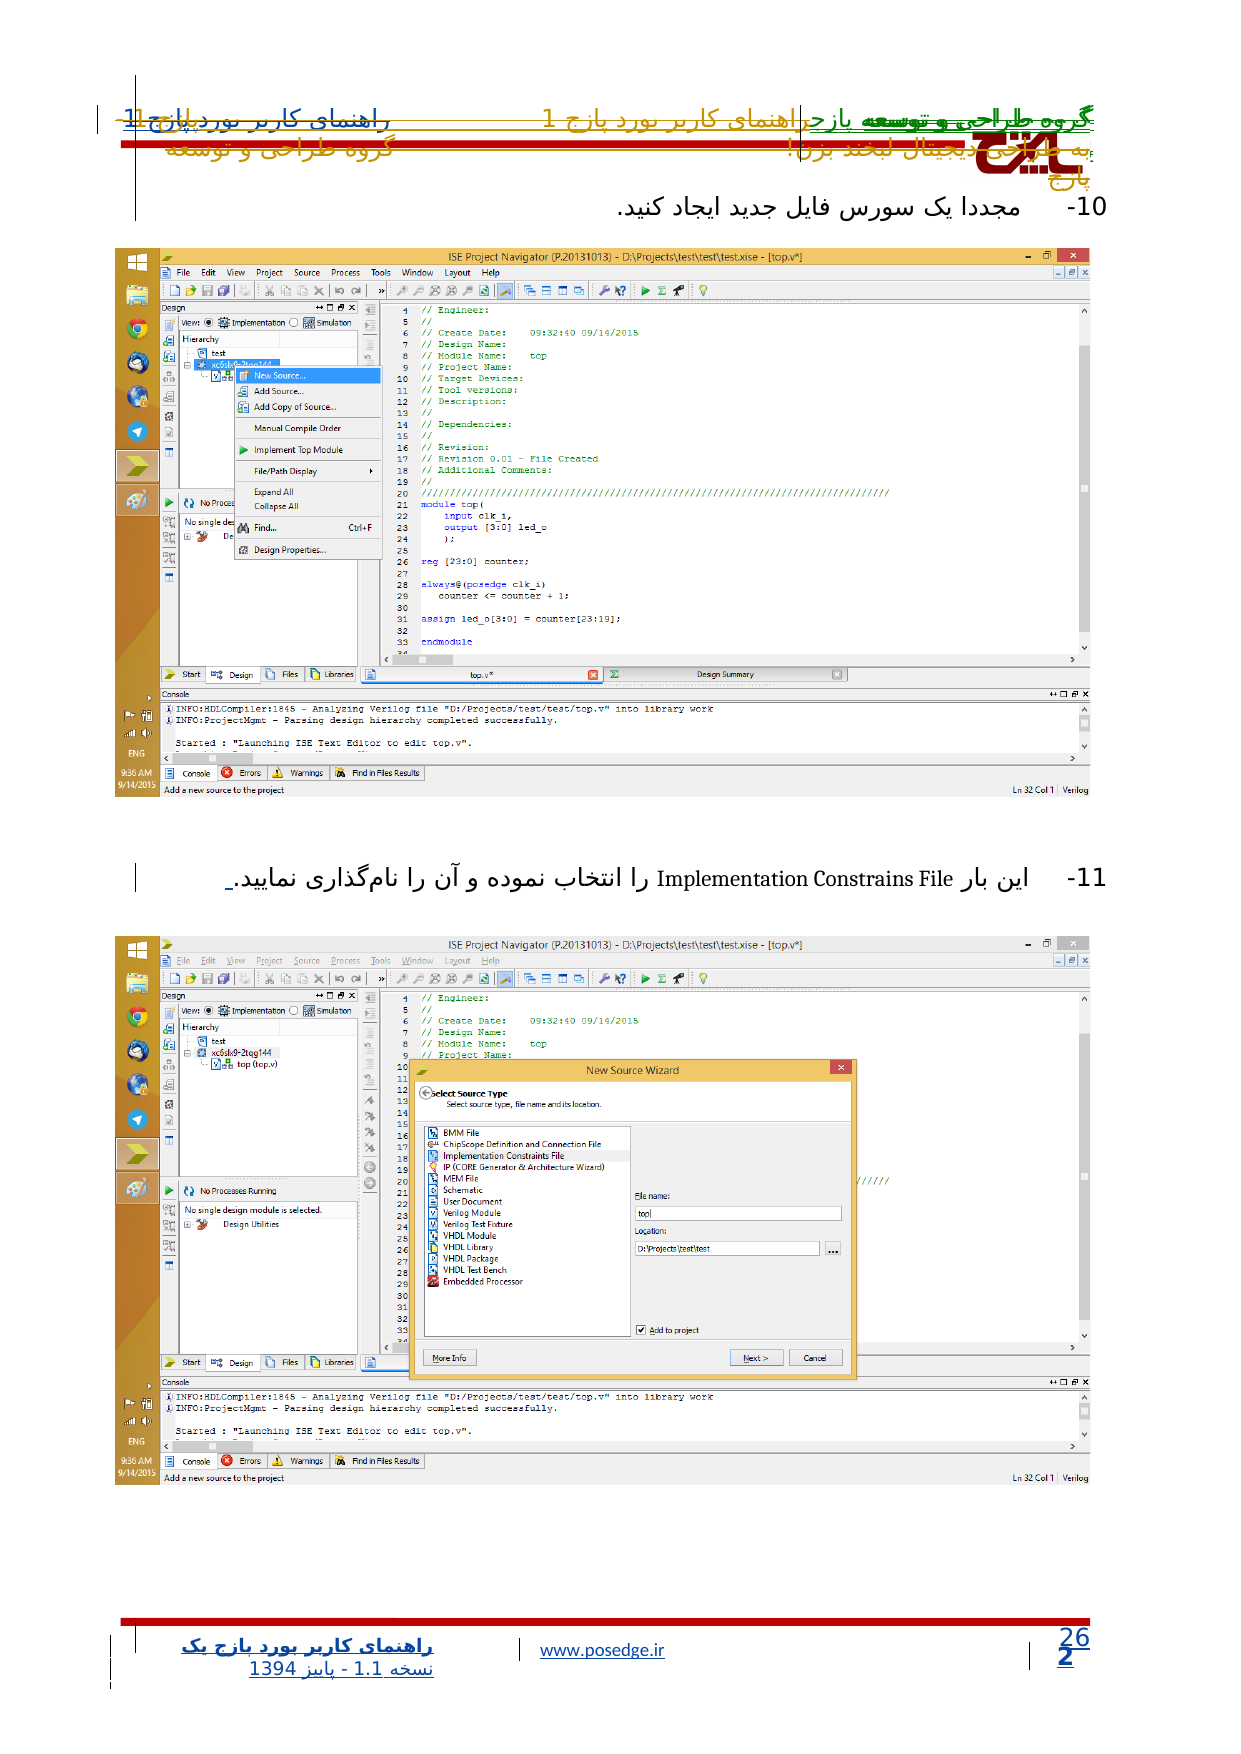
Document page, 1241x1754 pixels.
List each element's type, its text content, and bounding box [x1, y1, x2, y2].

list مجددا یک سورس فایل جدید ایجاد کنید. [150, 192, 1067, 221]
picture [964, 123, 1091, 182]
picture [115, 248, 1091, 797]
picture [1006, 123, 1059, 129]
list این بار Implementation Constrains File را انتخاب نموده و آن را نام‌گذاری نمایید. [150, 863, 1067, 892]
picture [1061, 123, 1072, 129]
picture [989, 151, 999, 157]
picture [969, 123, 1005, 129]
picture [115, 936, 1091, 1485]
